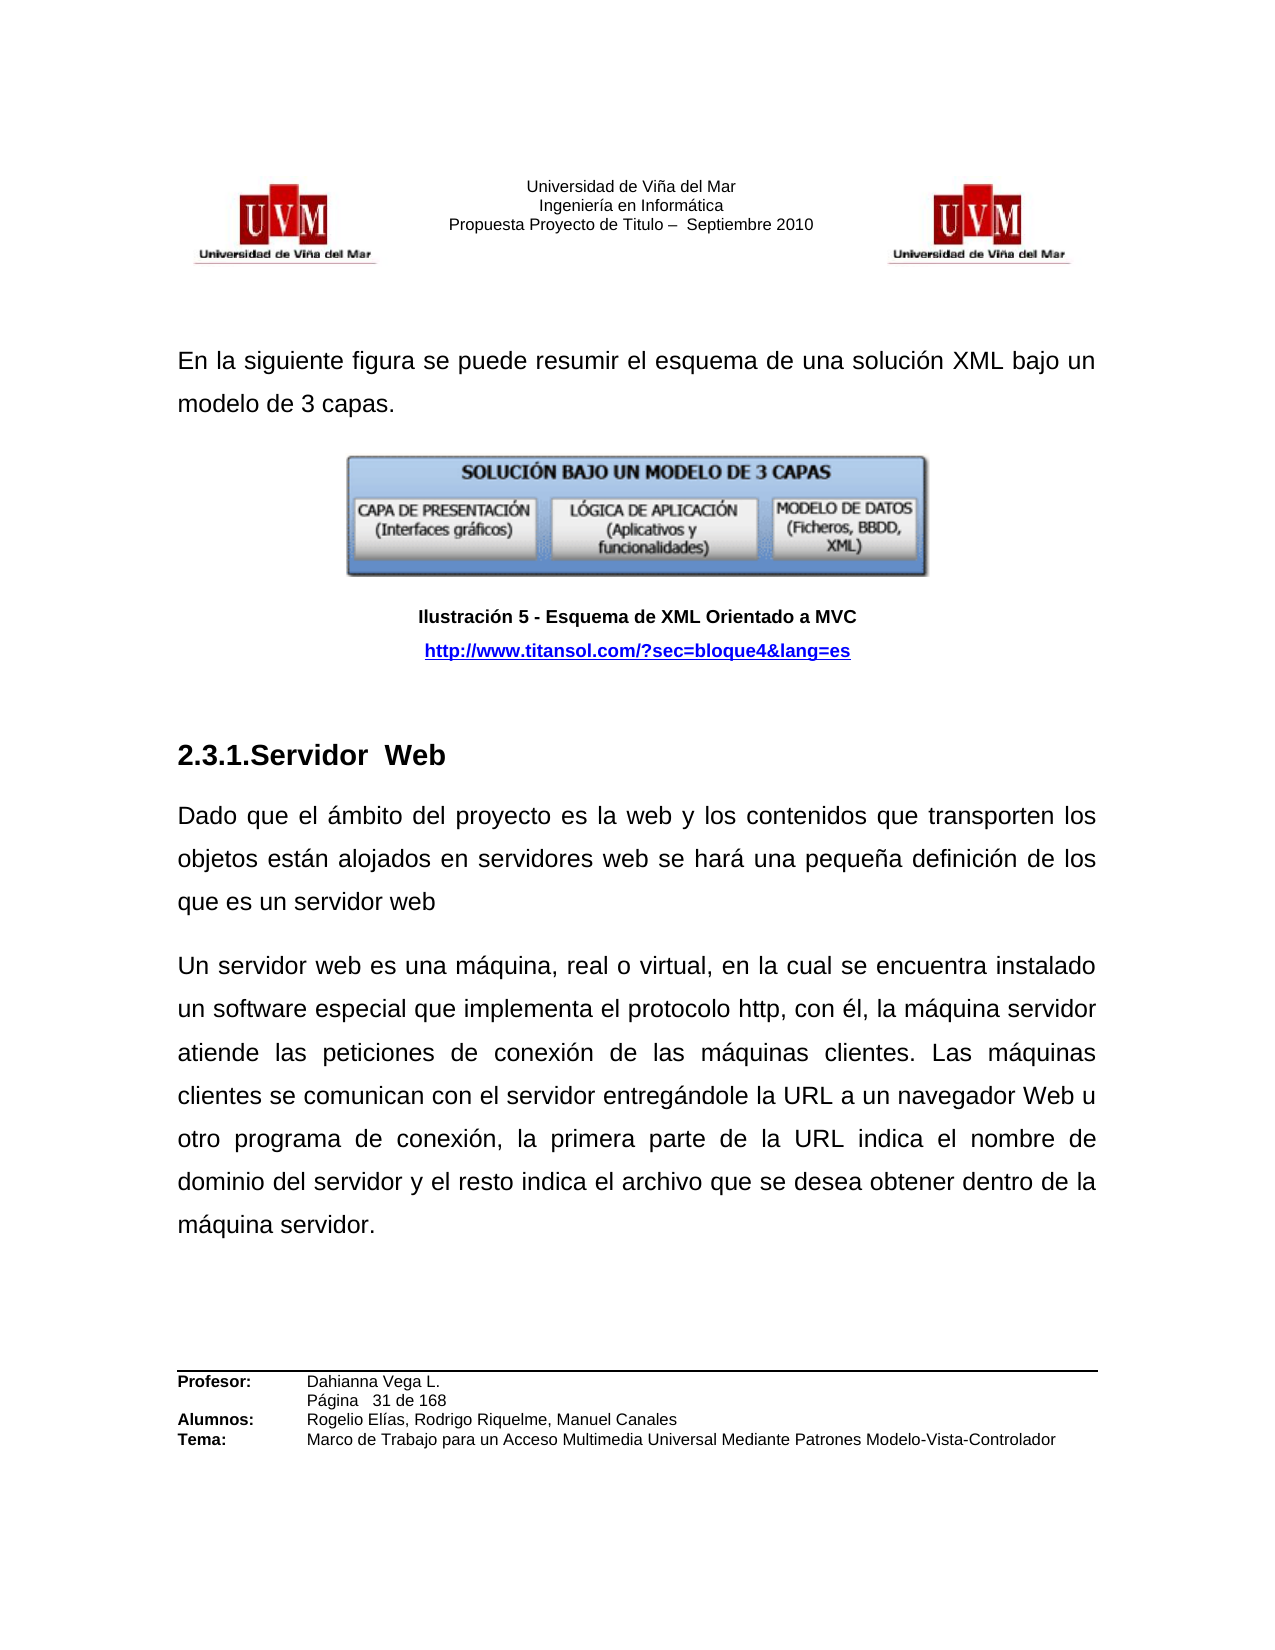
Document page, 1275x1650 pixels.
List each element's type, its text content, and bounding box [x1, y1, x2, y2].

text En la siguiente figura se puede resumir el esquema de una solución XML bajo un modelo de 3 capas. [177, 346, 1098, 418]
text http://www.titansol.com/?sec=bloque4&lang=es [177, 640, 1098, 662]
text Dado que el ámbito del proyecto es la web y los contenidos que transporten los objetos están alojados en servidores web se hará una pequeña definición de los que es un servidor web [177, 801, 1098, 916]
picture [177, 176, 390, 267]
text Un servidor web es una máquina, real o virtual, en la cual se encuentra instalado un software especial que implementa el protocolo http, con él, la máquina servidor atiende las peticiones de conexión de las máquinas clientes. Las máquinas clientes se comunican con el servidor entregándole la URL a un navegador Web u otro programa de conexión, la primera parte de la URL indica el nombre de dominio del servidor y el resto indica el archivo que se desea obtener dentro de la máquina servidor. [177, 951, 1098, 1239]
picture [345, 453, 930, 577]
text Ilustración 5 - Esquema de XML Orientado a MVC [177, 606, 1098, 628]
subtitle 2.3.1.Servidor Web [177, 738, 1098, 772]
picture [871, 176, 1084, 267]
